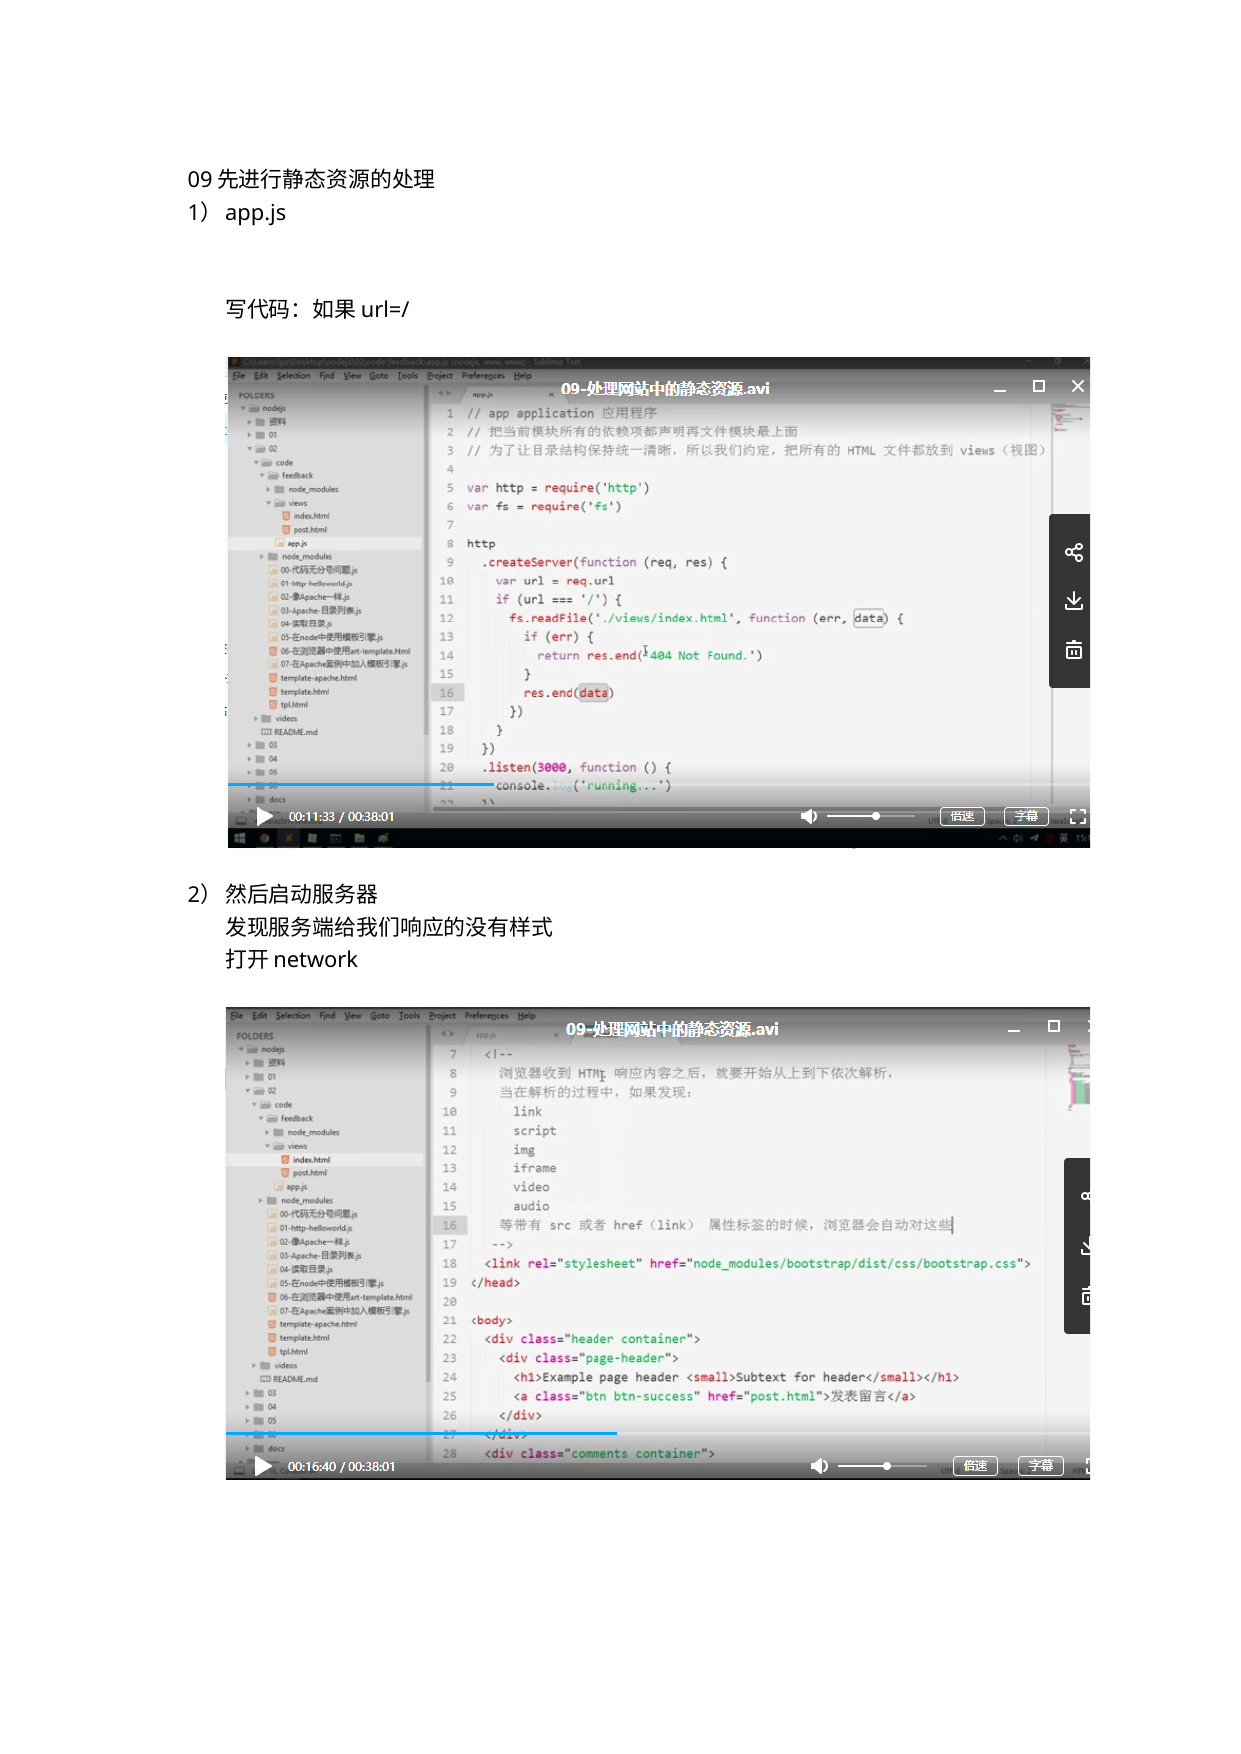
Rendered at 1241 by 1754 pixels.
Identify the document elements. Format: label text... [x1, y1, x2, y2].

list 发现服务端给我们响应的没有样式 [225, 909, 1053, 942]
picture [225, 1007, 1091, 1480]
list app.js [187, 194, 1053, 227]
list 然后启动服务器 [187, 877, 1053, 909]
list 打开network [225, 942, 1053, 974]
list 写代码：如果url=/ [225, 292, 1053, 324]
text 09先进行静态资源的处理 [187, 162, 1053, 194]
picture [225, 357, 1091, 849]
